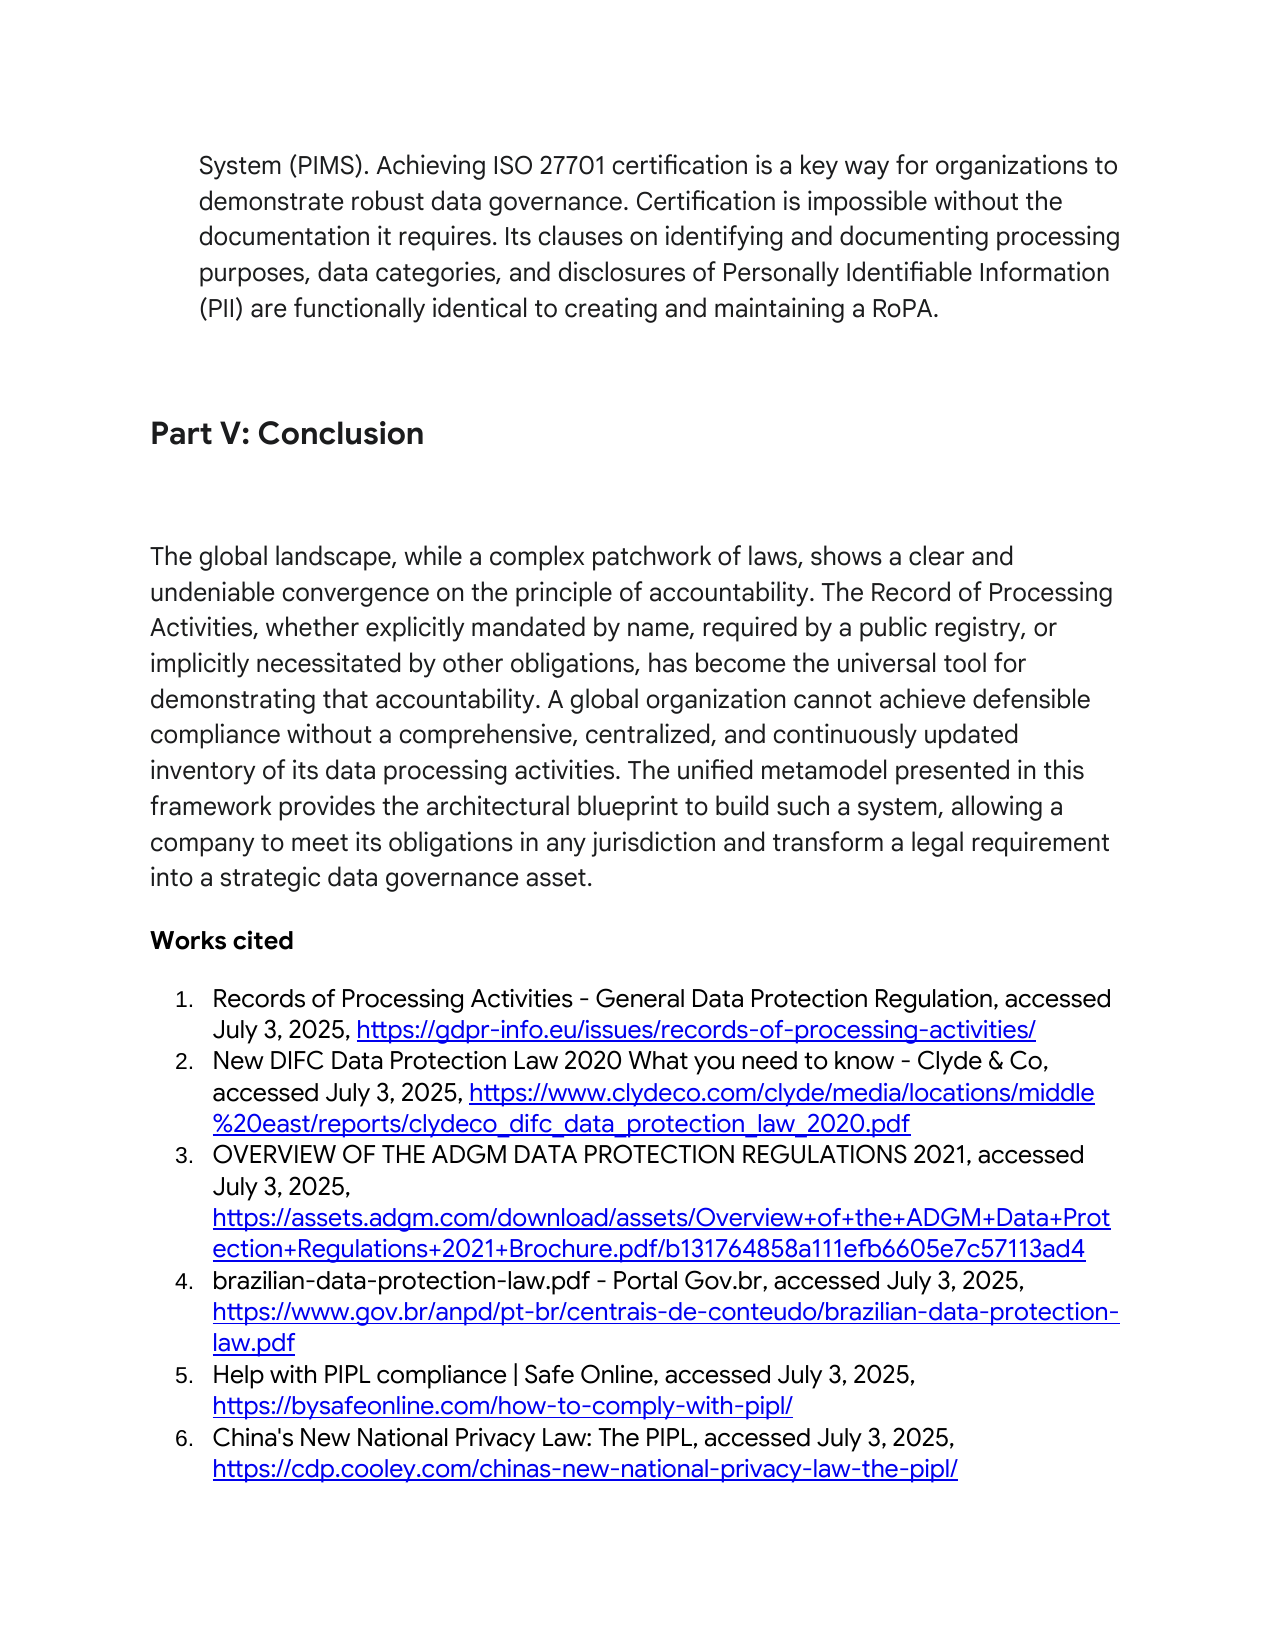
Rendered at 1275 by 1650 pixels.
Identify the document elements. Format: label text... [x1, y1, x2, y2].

list New DIFC Data Protection Law 2020 What you need to know - Clyde & Co, accessed July 3, 2025, https://www.clydeco.com/clyde/media/locations/middle%20east/reports/clydeco_difc_data_protection_law_2020.pdf [175, 1046, 1125, 1139]
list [161, 150, 1125, 324]
list Records of Processing Activities - General Data Protection Regulation, accessed July 3, 2025, https://gdpr-info.eu/issues/records-of-processing-activities/ [175, 983, 1125, 1046]
text The global landscape, while a complex patchwork of laws, shows a clear and undeniable convergence on the principle of accountability. The Record of Processing Activities, whether explicitly mandated by name, required by a public registry, or implicitly necessitated by other obligations, has become the universal tool for demonstrating that accountability. A global organization cannot achieve defensible compliance without a comprehensive, centralized, and continuously updated inventory of its data processing activities. The unified metamodel presented in this framework provides the architectural blueprint to build such a system, allowing a company to meet its obligations in any jurisdiction and transform a legal requirement into a strategic data governance asset. [150, 541, 1125, 894]
subtitle Works cited [150, 925, 1125, 956]
list Help with PIPL compliance | Safe Online, accessed July 3, 2025, https://bysafeonline.com/how-to-comply-with-pipl/ [175, 1359, 1125, 1422]
list China's New National Privacy Law: The PIPL, accessed July 3, 2025, https://cdp.cooley.com/chinas-new-national-privacy-law-the-pipl/ [175, 1422, 1125, 1484]
list OVERVIEW OF THE ADGM DATA PROTECTION REGULATIONS 2021, accessed July 3, 2025, https://assets.adgm.com/download/assets/Overview+of+the+ADGM+Data+Protection+Regulations+2021+Brochure.pdf/b131764858a111efb6605e7c57113ad4 [175, 1139, 1125, 1265]
list brazilian-data-protection-law.pdf - Portal Gov.br, accessed July 3, 2025, https://www.gov.br/anpd/pt-br/centrais-de-conteudo/brazilian-data-protection-law.pdf [175, 1265, 1125, 1359]
subtitle Part V: Conclusion [150, 414, 1125, 453]
